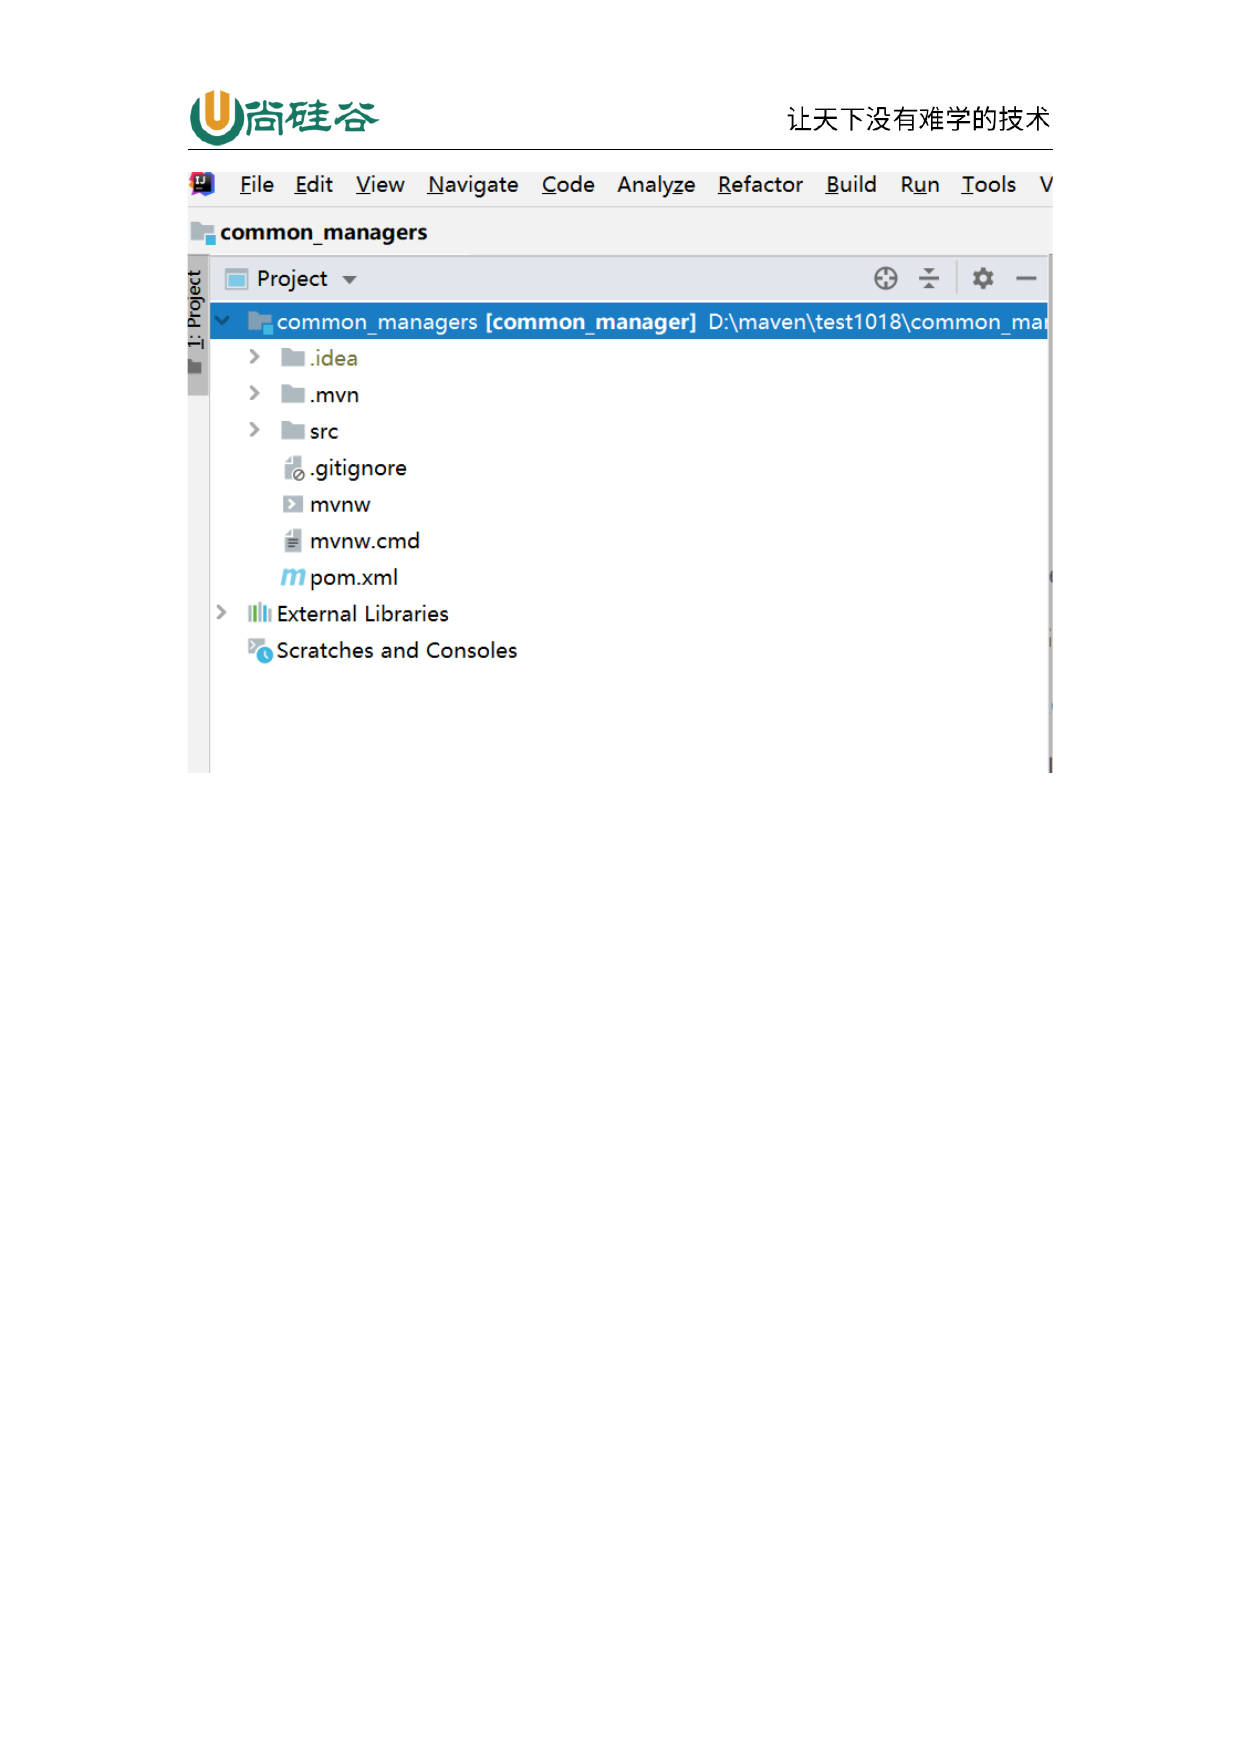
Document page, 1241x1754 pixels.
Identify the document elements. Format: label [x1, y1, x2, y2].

picture [187, 88, 1053, 147]
picture [187, 172, 1053, 773]
